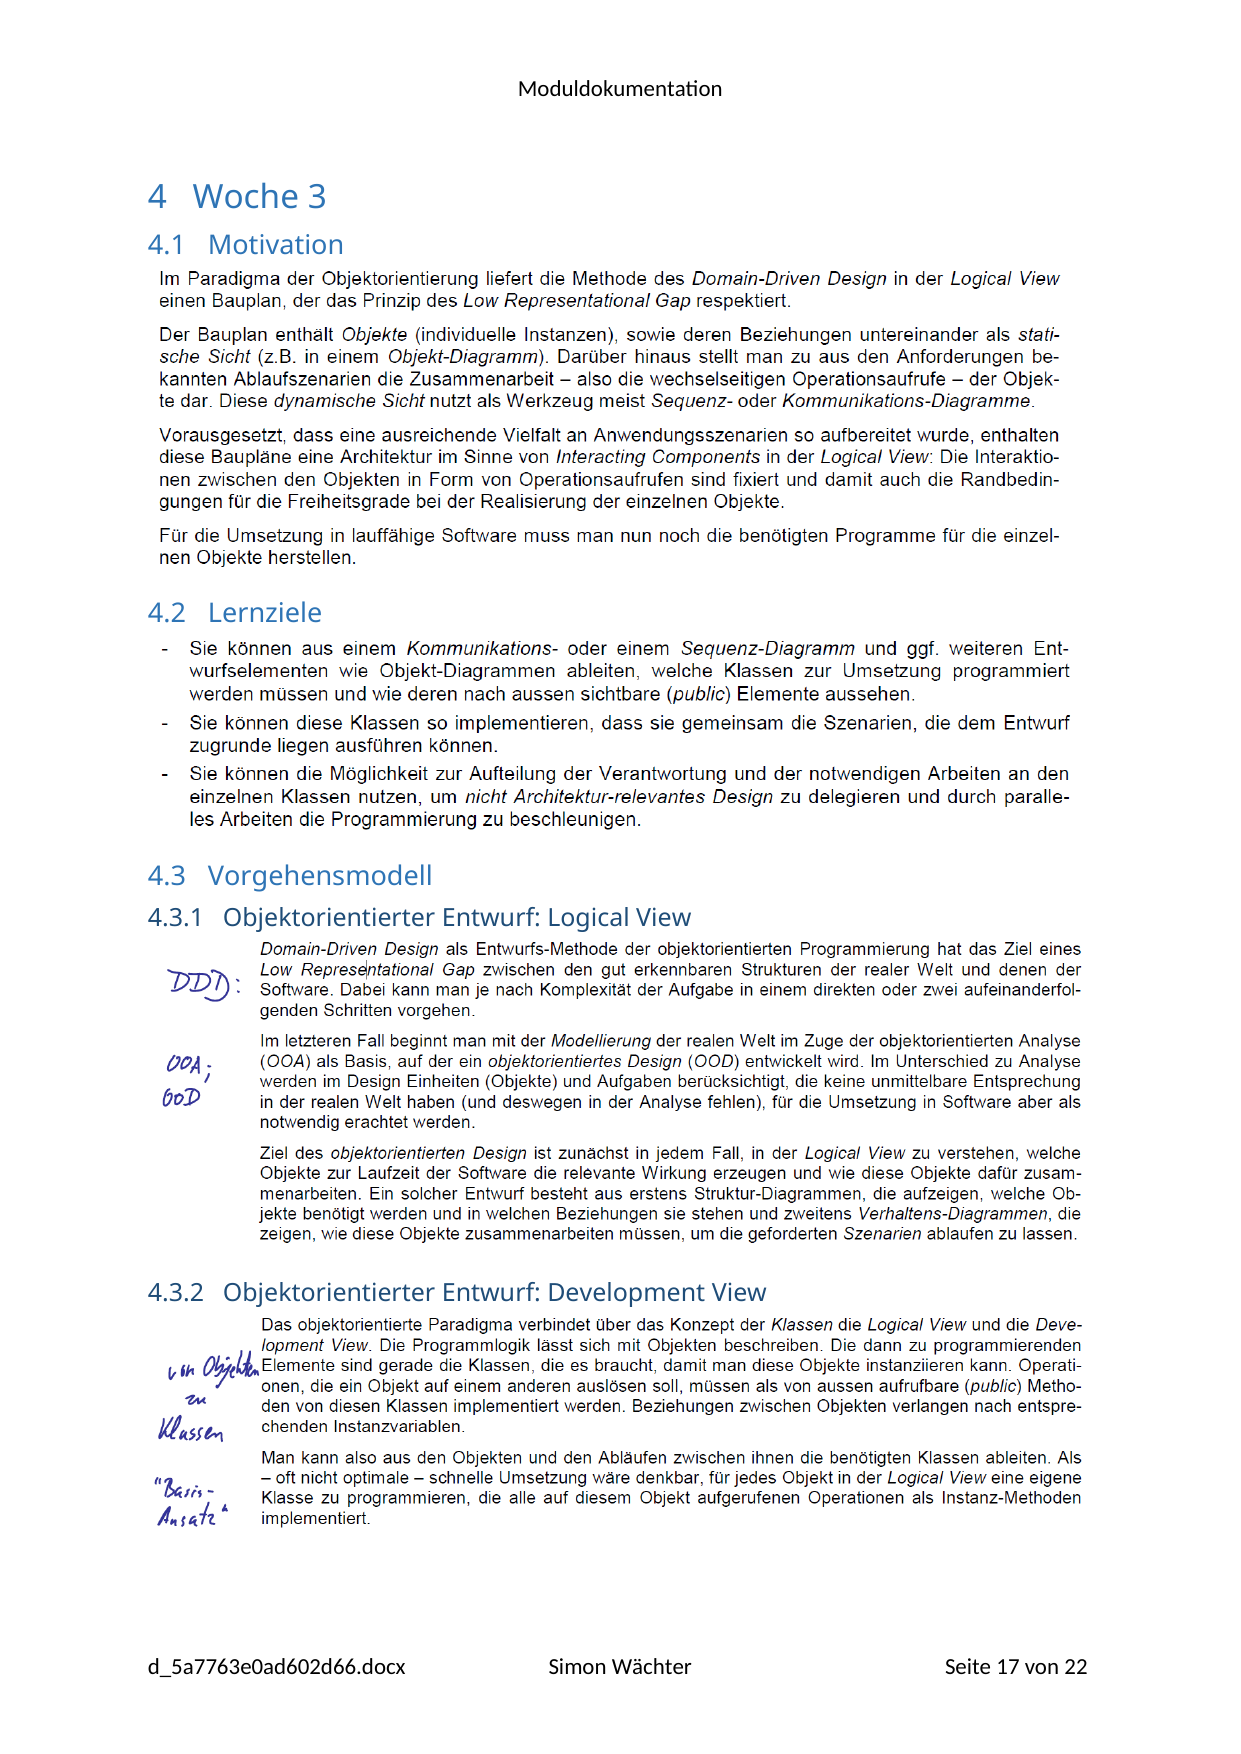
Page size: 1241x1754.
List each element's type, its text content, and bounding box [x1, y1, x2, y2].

subtitle Motivation [148, 226, 1093, 263]
subtitle Woche 3 [148, 173, 1093, 218]
subtitle Objektorientierter Entwurf: Logical View [148, 900, 1093, 934]
picture [147, 936, 1093, 1257]
picture [147, 1311, 1093, 1545]
picture [147, 633, 1093, 838]
subtitle Vorgehensmodell [148, 856, 1093, 893]
subtitle Lernziele [148, 593, 1093, 630]
subtitle Objektorientierter Entwurf: Development View [148, 1275, 1093, 1309]
picture [147, 265, 1093, 575]
